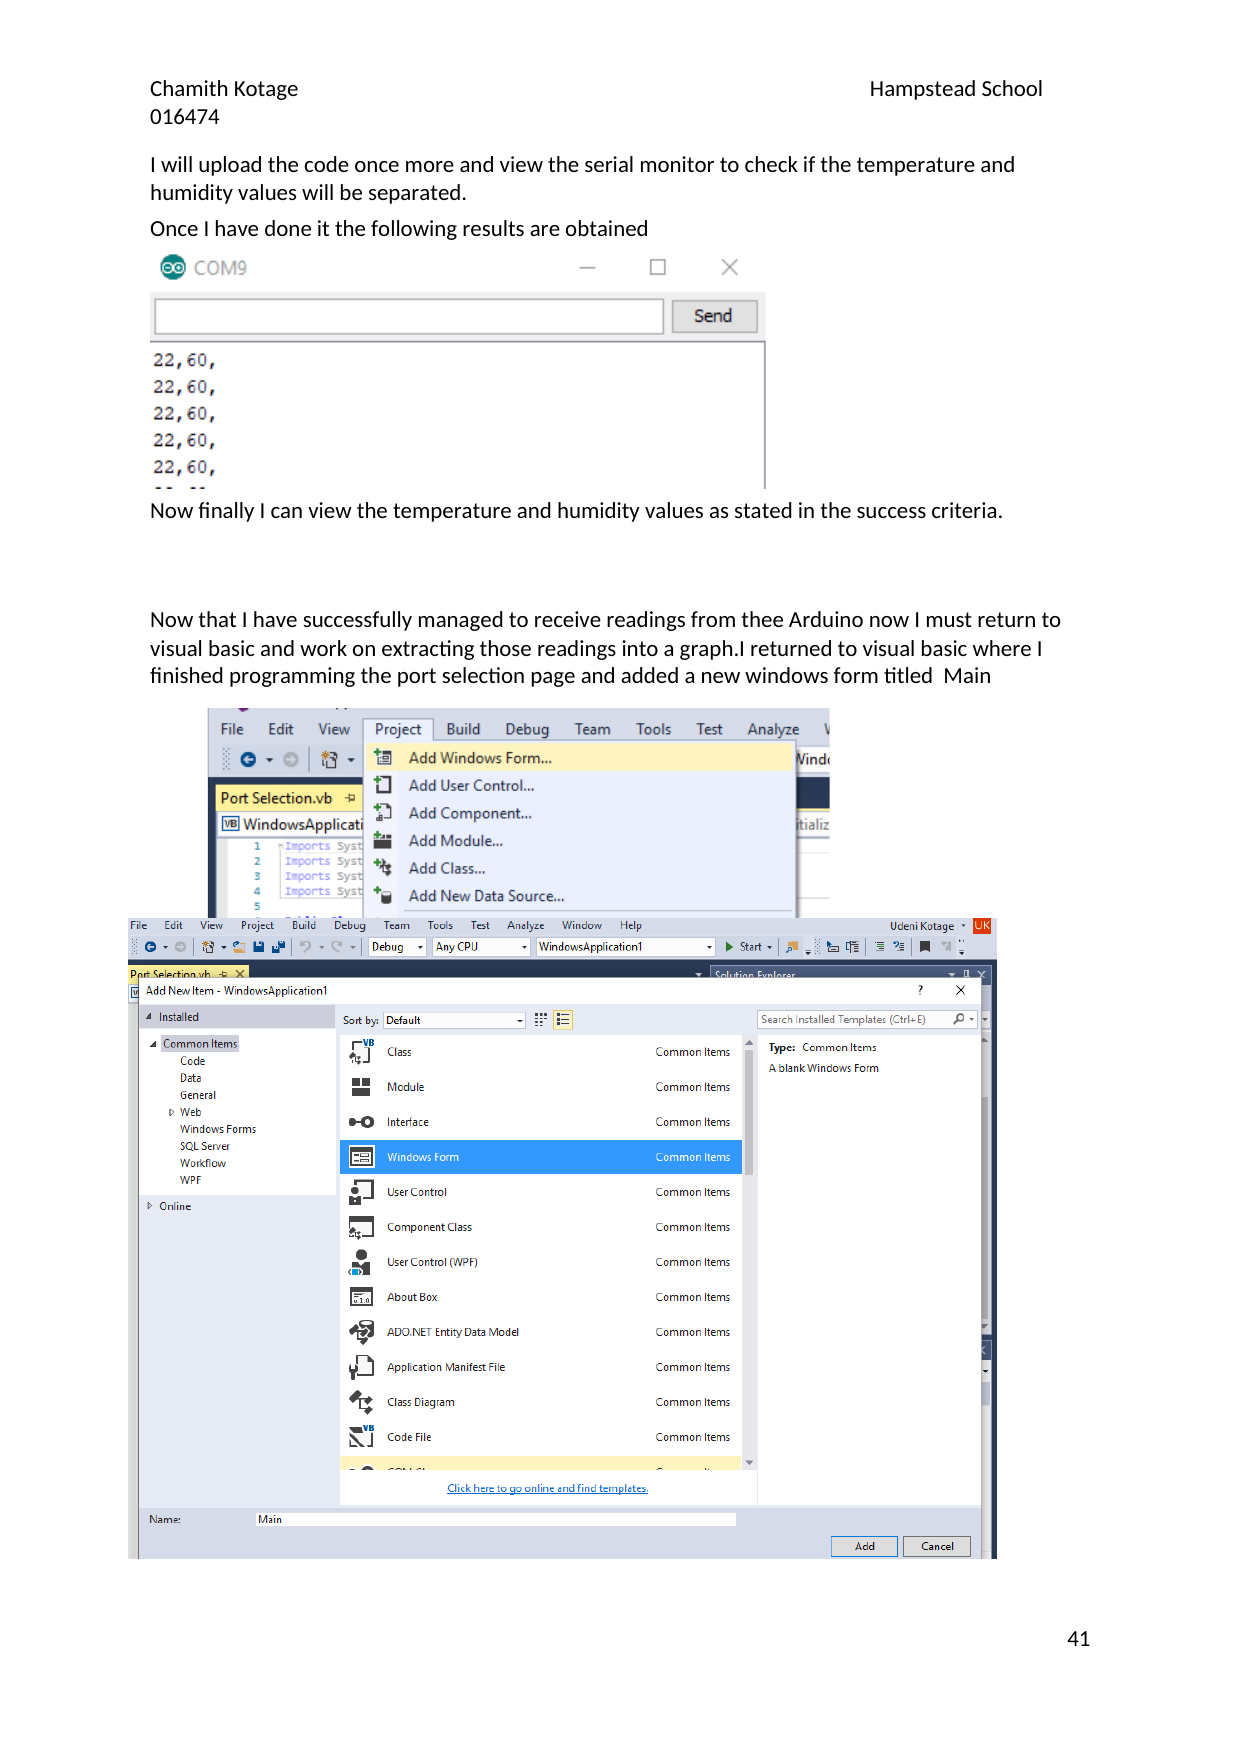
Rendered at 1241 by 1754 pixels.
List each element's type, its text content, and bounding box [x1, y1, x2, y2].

text I will upload the code once more and view the serial monitor to check if the temperature and humidity values will be separated. [150, 150, 1090, 206]
text Now finally I can view the temperature and humidity values as stated in the success criteria. [150, 497, 1090, 524]
text Once I have done it the following results are obtained [150, 214, 1090, 242]
picture [128, 708, 997, 1559]
text Now that I have successfully managed to receive readings from thee Arduino now I must return to visual basic and work on extracting those readings into a graph.I returned to visual basic where I finished programming the port selection page and added a new windows form titled Main [150, 606, 1090, 690]
picture [150, 250, 766, 489]
